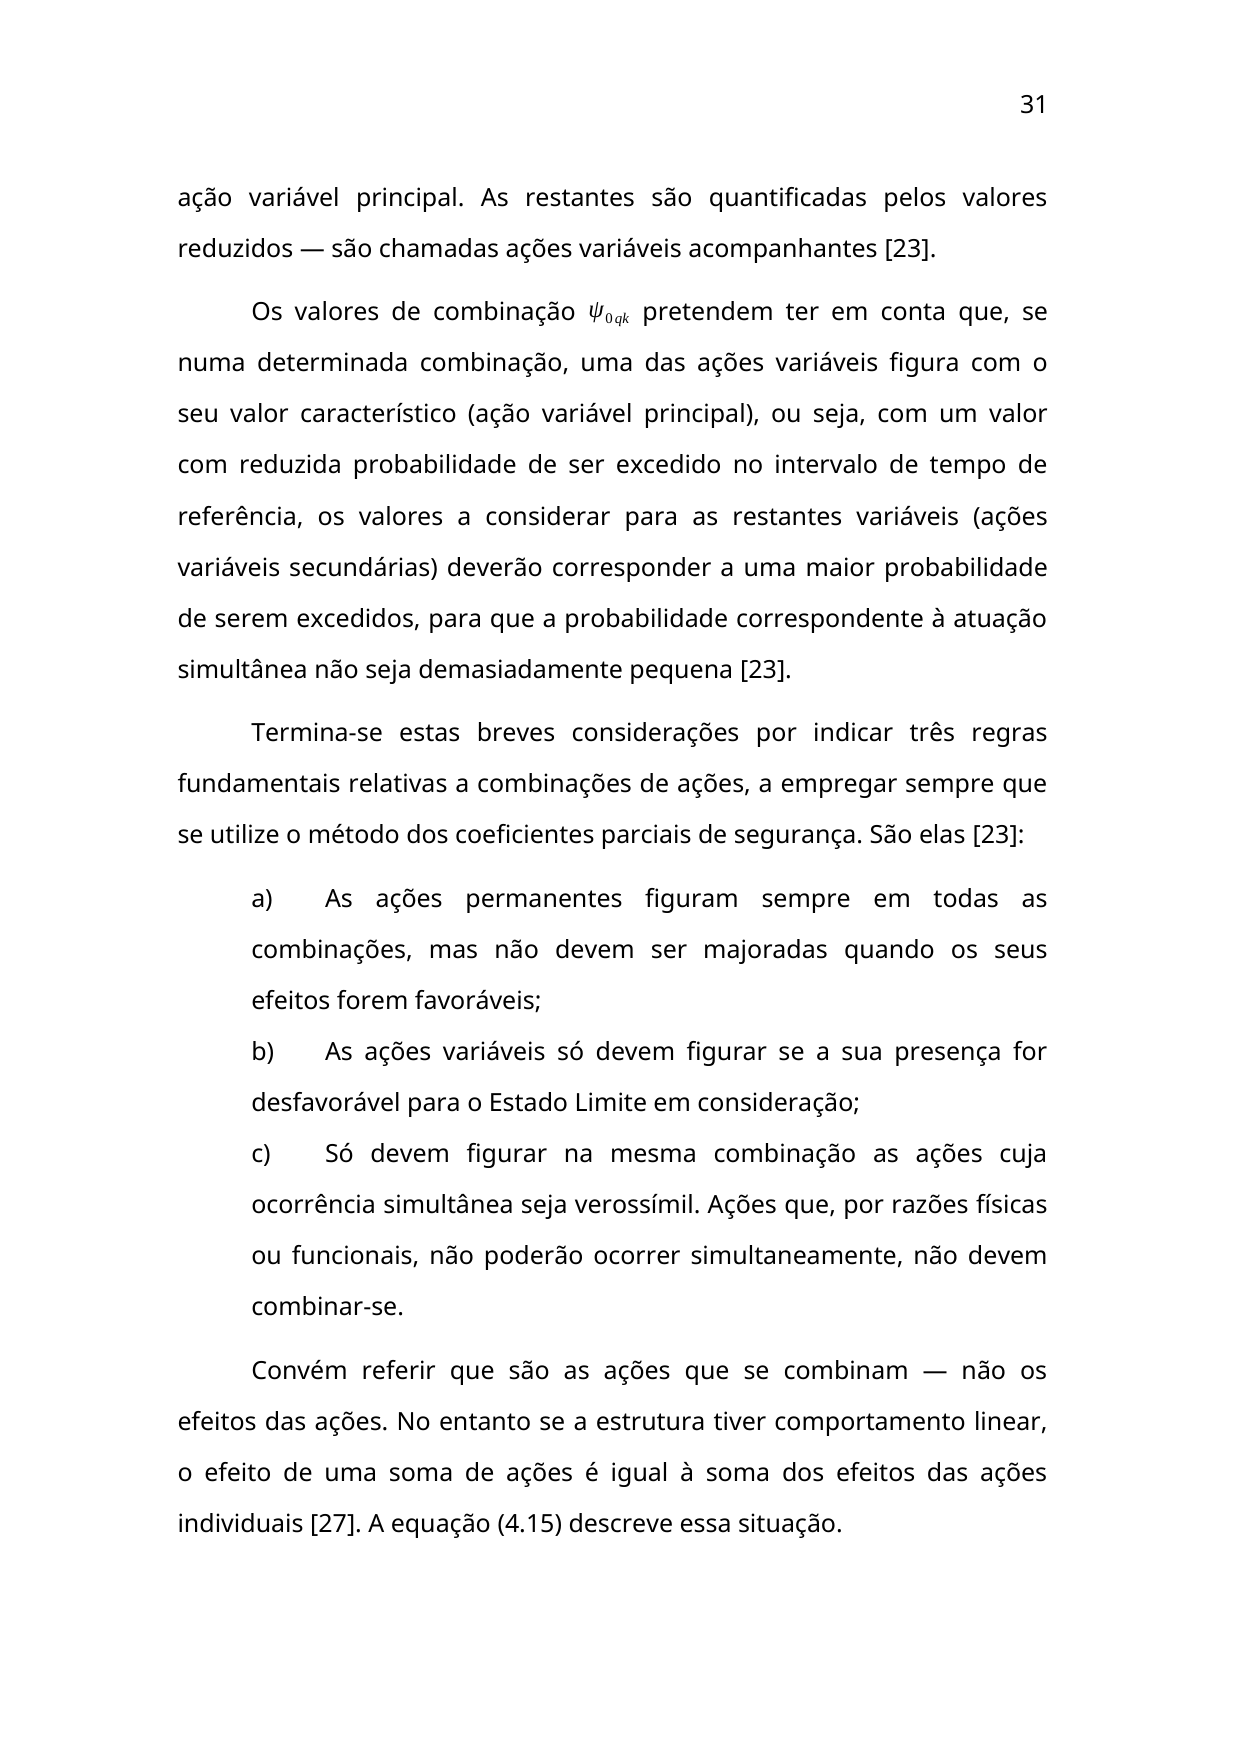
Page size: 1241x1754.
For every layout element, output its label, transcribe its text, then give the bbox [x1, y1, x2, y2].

text Convém referir que são as ações que se combinam — não os efeitos das ações. No entanto se a estrutura tiver comportamento linear, o efeito de uma soma de ações é igual à soma dos efeitos das ações individuais [27]. A equação (4.15) descreve essa situação. [177, 1352, 1048, 1539]
text Termina-se estas breves considerações por indicar três regras fundamentais relativas a combinações de ações, a empregar sempre que se utilize o método dos coeficientes parciais de segurança. São elas [23]: [177, 715, 1048, 851]
text Os valores de combinação pretendem ter em conta que, se numa determinada combinação, uma das ações variáveis figura com o seu valor característico (ação variável principal), ou seja, com um valor com reduzida probabilidade de ser excedido no intervalo de tempo de referência, os valores a considerar para as restantes variáveis (ações variáveis secundárias) deverão corresponder a uma maior probabilidade de serem excedidos, para que a probabilidade correspondente à atuação simultânea não seja demasiadamente pequena [23]. [177, 294, 1048, 685]
list Só devem figurar na mesma combinação as ações cuja ocorrência simultânea seja verossímil. Ações que, por razões físicas ou funcionais, não poderão ocorrer simultaneamente, não devem combinar-se. [251, 1136, 1048, 1323]
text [177, 179, 1048, 264]
list As ações permanentes figuram sempre em todas as combinações, mas não devem ser majoradas quando os seus efeitos forem favoráveis; [251, 880, 1048, 1017]
list As ações variáveis só devem figurar se a sua presença for desfavorável para o Estado Limite em consideração; [251, 1033, 1048, 1119]
